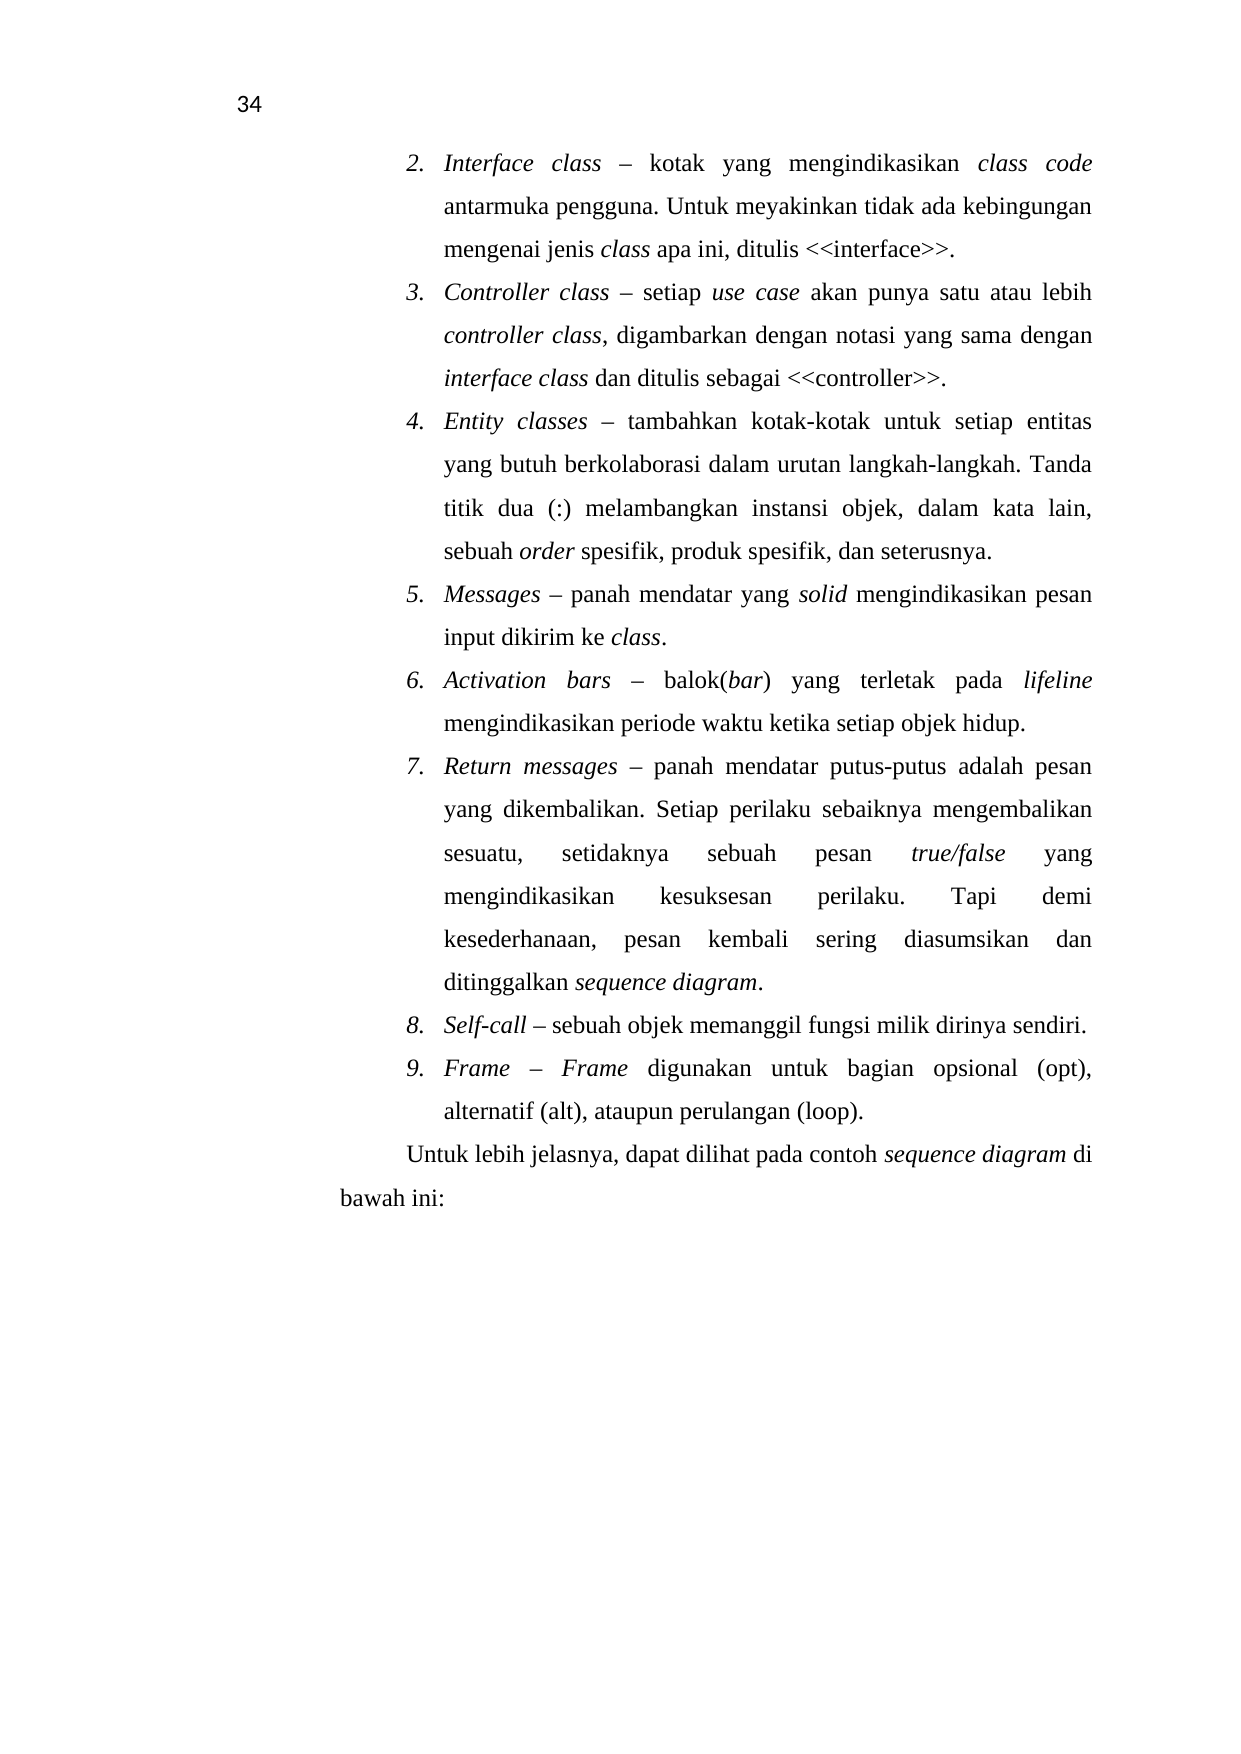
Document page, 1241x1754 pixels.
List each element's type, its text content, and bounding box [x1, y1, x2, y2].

list Frame – Frame digunakan untuk bagian opsional (opt), alternatif (alt), ataupun perulangan (loop). [406, 1053, 1092, 1125]
list Messages – panah mendatar yang solid mengindikasikan pesan input dikirim ke class. [406, 579, 1092, 651]
list Interface class – kotak yang mengindikasikan class code antarmuka pengguna. Untuk meyakinkan tidak ada kebingungan mengenai jenis class apa ini, ditulis <<interface>>. [406, 148, 1092, 263]
list Controller class – setiap use case akan punya satu atau lebih controller class, digambarkan dengan notasi yang sama dengan interface class dan ditulis sebagai <<controller>>. [406, 277, 1092, 392]
text Untuk lebih jelasnya, dapat dilihat pada contoh sequence diagram di bawah ini: [340, 1139, 1092, 1211]
list Self-call – sebuah objek memanggil fungsi milik dirinya sendiri. [406, 1010, 1092, 1039]
list Entity classes – tambahkan kotak-kotak untuk setiap entitas yang butuh berkolaborasi dalam urutan langkah-langkah. Tanda titik dua (:) melambangkan instansi objek, dalam kata lain, sebuah order spesifik, produk spesifik, dan seterusnya. [406, 406, 1092, 564]
list Activation bars – balok(bar) yang terletak pada lifeline mengindikasikan periode waktu ketika setiap objek hidup. [406, 665, 1092, 737]
list Return messages – panah mendatar putus-putus adalah pesan yang dikembalikan. Setiap perilaku sebaiknya mengembalikan sesuatu, setidaknya sebuah pesan true/false yang mengindikasikan kesuksesan perilaku. Tapi demi kesederhanaan, pesan kembali sering diasumsikan dan ditinggalkan sequence diagram. [406, 751, 1092, 996]
